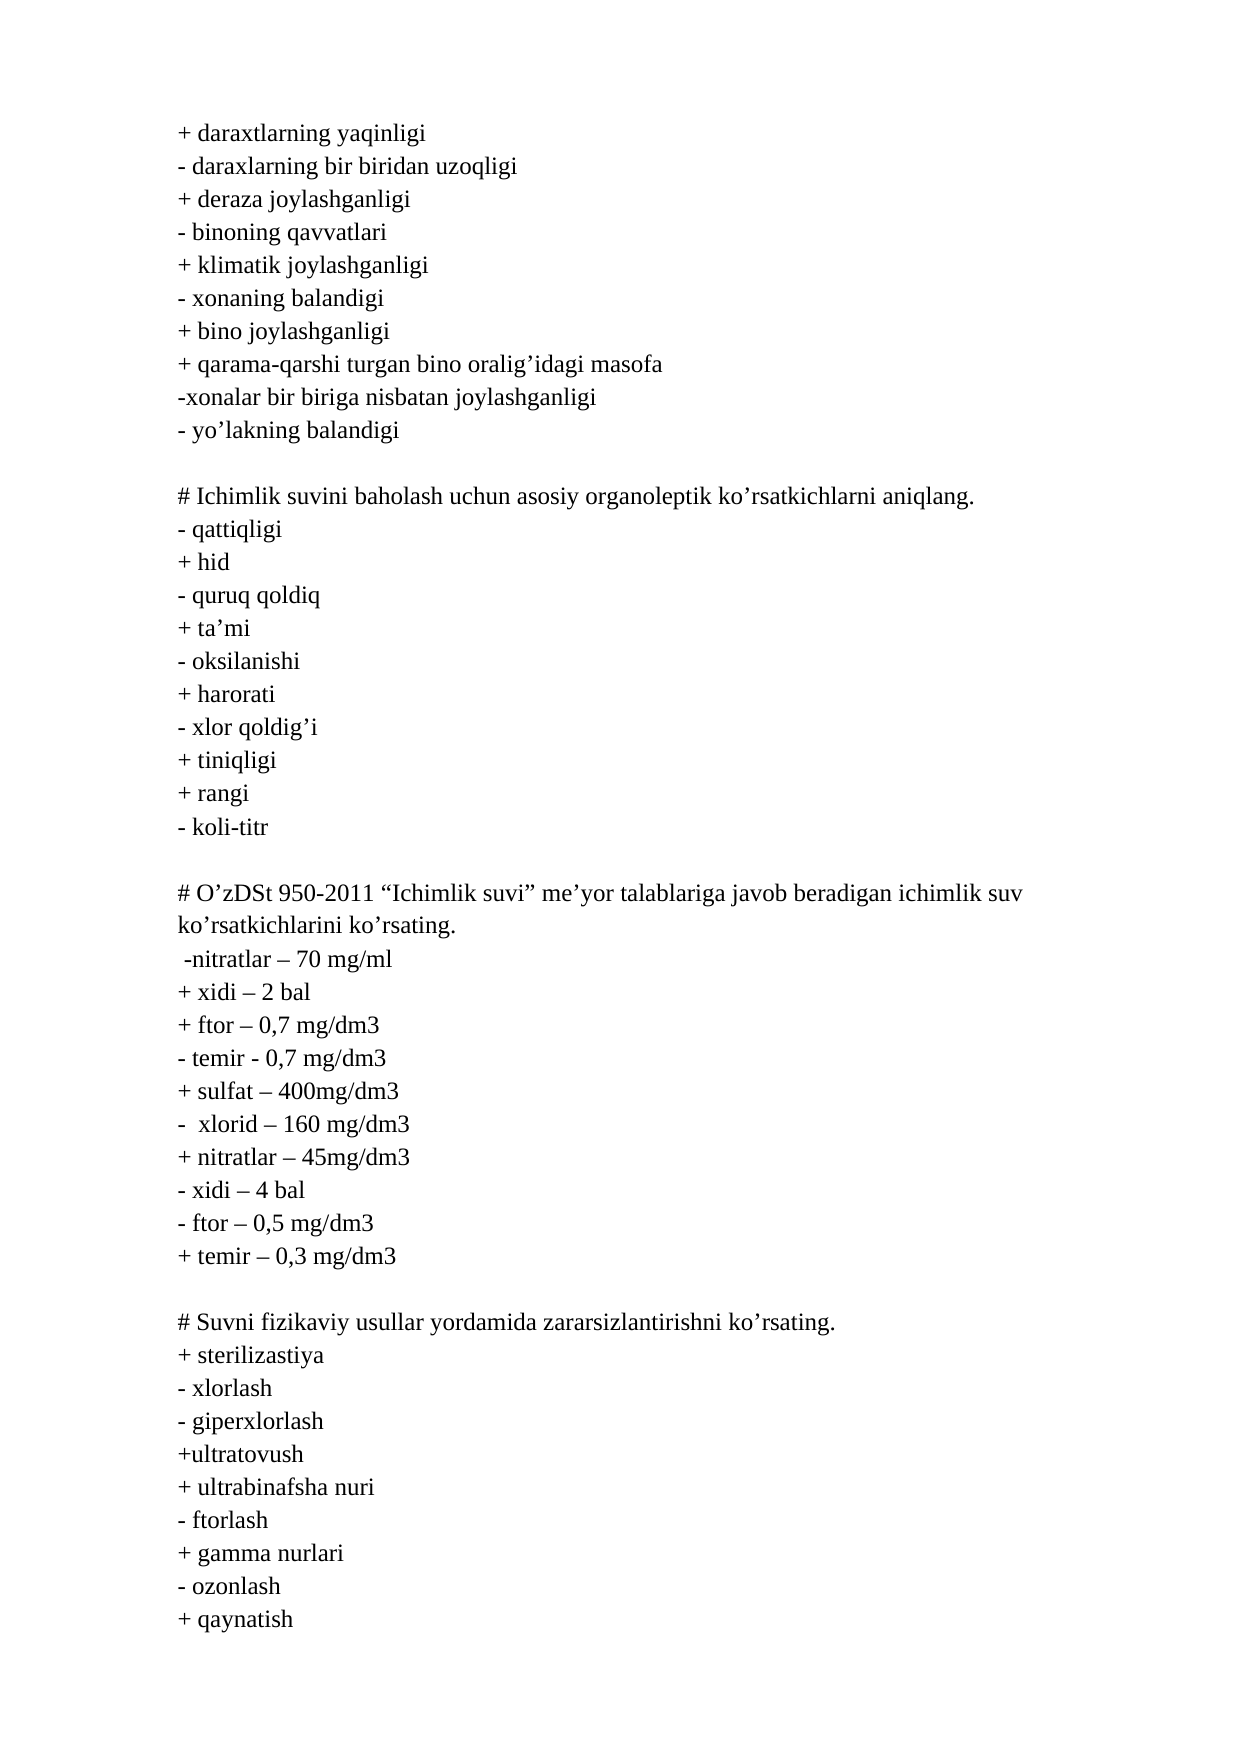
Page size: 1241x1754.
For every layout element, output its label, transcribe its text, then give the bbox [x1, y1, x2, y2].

text + sterilizastiya [177, 1340, 1152, 1369]
text - ftor – 0,5 mg/dm3 [177, 1208, 1152, 1237]
text - xlorid – 160 mg/dm3 [177, 1109, 1152, 1137]
text + ftor – 0,7 mg/dm3 [177, 1010, 1152, 1038]
text - oksilanishi [177, 646, 1152, 675]
text - yo’lakning balandigi [177, 415, 1152, 444]
text + daraxtlarning yaqinligi [177, 118, 1152, 147]
text + deraza joylashganligi [177, 184, 1152, 213]
text - giperxlorlash [177, 1406, 1152, 1435]
text - xlorlash [177, 1373, 1152, 1402]
text + qarama-qarshi turgan bino oralig’idagi masofa [177, 349, 1152, 378]
text + temir – 0,3 mg/dm3 [177, 1241, 1152, 1269]
text - binoning qavvatlari [177, 217, 1152, 246]
text -nitratlar – 70 mg/ml [177, 944, 1152, 972]
text + nitratlar – 45mg/dm3 [177, 1142, 1152, 1171]
text + rangi [177, 778, 1152, 807]
text - xlor qoldig’i [177, 712, 1152, 741]
text + harorati [177, 679, 1152, 708]
text - koli-titr [177, 812, 1152, 840]
text - quruq qoldiq [177, 580, 1152, 609]
text - xonaning balandigi [177, 283, 1152, 312]
text -xonalar bir biriga nisbatan joylashganligi [177, 382, 1152, 411]
text # Suvni fizikaviy usullar yordamida zararsizlantirishni ko’rsating. [177, 1307, 1152, 1336]
text + klimatik joylashganligi [177, 250, 1152, 279]
text - daraxlarning bir biridan uzoqligi [177, 151, 1152, 180]
text - xidi – 4 bal [177, 1175, 1152, 1203]
text - ozonlash [177, 1571, 1152, 1600]
text - qattiqligi [177, 514, 1152, 543]
text + sulfat – 400mg/dm3 [177, 1076, 1152, 1104]
text + xidi – 2 bal [177, 977, 1152, 1005]
text + bino joylashganligi [177, 316, 1152, 345]
text - ftorlash [177, 1505, 1152, 1534]
text # O’zDSt 950-2011 “Ichimlik suvi” me’yor talablariga javob beradigan ichimlik suv ko’rsatkichlarini ko’rsating. [177, 878, 1152, 939]
text + hid [177, 547, 1152, 576]
text + qaynatish [177, 1604, 1152, 1633]
text # Ichimlik suvini baholash uchun asosiy organoleptik ko’rsatkichlarni aniqlang. [177, 481, 1152, 510]
text + ultrabinafsha nuri [177, 1472, 1152, 1501]
text +ultratovush [177, 1439, 1152, 1468]
text + tiniqligi [177, 746, 1152, 774]
text + gamma nurlari [177, 1538, 1152, 1567]
text + ta’mi [177, 613, 1152, 642]
text - temir - 0,7 mg/dm3 [177, 1043, 1152, 1071]
